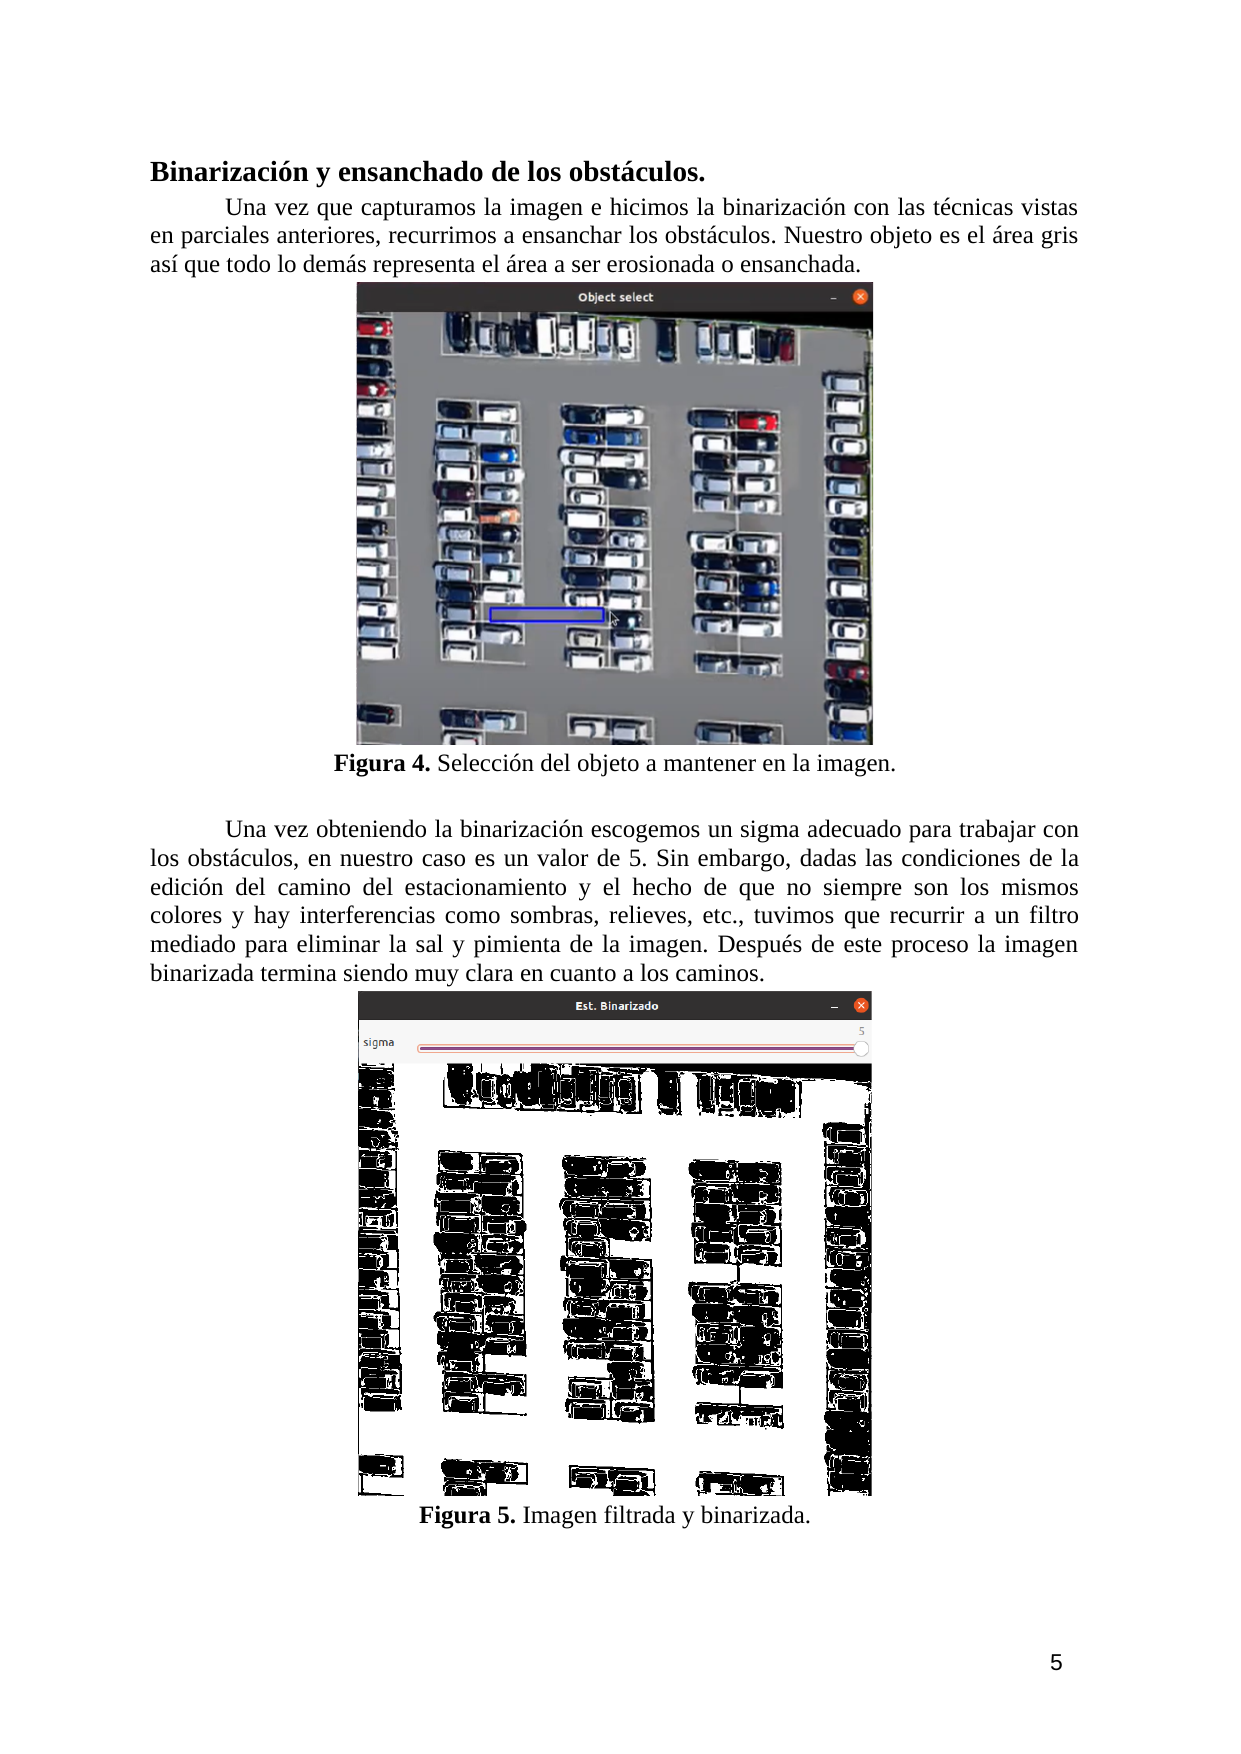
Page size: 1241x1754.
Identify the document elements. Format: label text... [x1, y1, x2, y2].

text Una vez obteniendo la binarización escogemos un sigma adecuado para trabajar con los obstáculos, en nuestro caso es un valor de 5. Sin embargo, dadas las condiciones de la edición del camino del estacionamiento y el hecho de que no siempre son los mismos colores y hay interferencias como sombras, relieves, etc., tuvimos que recurrir a un filtro mediado para eliminar la sal y pimienta de la imagen. Después de este proceso la imagen binarizada termina siendo muy clara en cuanto a los caminos. [150, 814, 1080, 987]
text Figura 4. Selección del objeto a mantener en la imagen. [150, 748, 1080, 777]
text Una vez que capturamos la imagen e hicimos la binarización con las técnicas vistas en parciales anteriores, recurrimos a ensanchar los obstáculos. Nuestro objeto es el área gris así que todo lo demás representa el área a ser erosionada o ensanchada. [150, 192, 1080, 278]
text Figura 5. Imagen filtrada y binarizada. [150, 1500, 1080, 1528]
picture [358, 991, 872, 1496]
text Binarización y ensanchado de los obstáculos. [150, 154, 1080, 188]
picture [356, 282, 874, 745]
